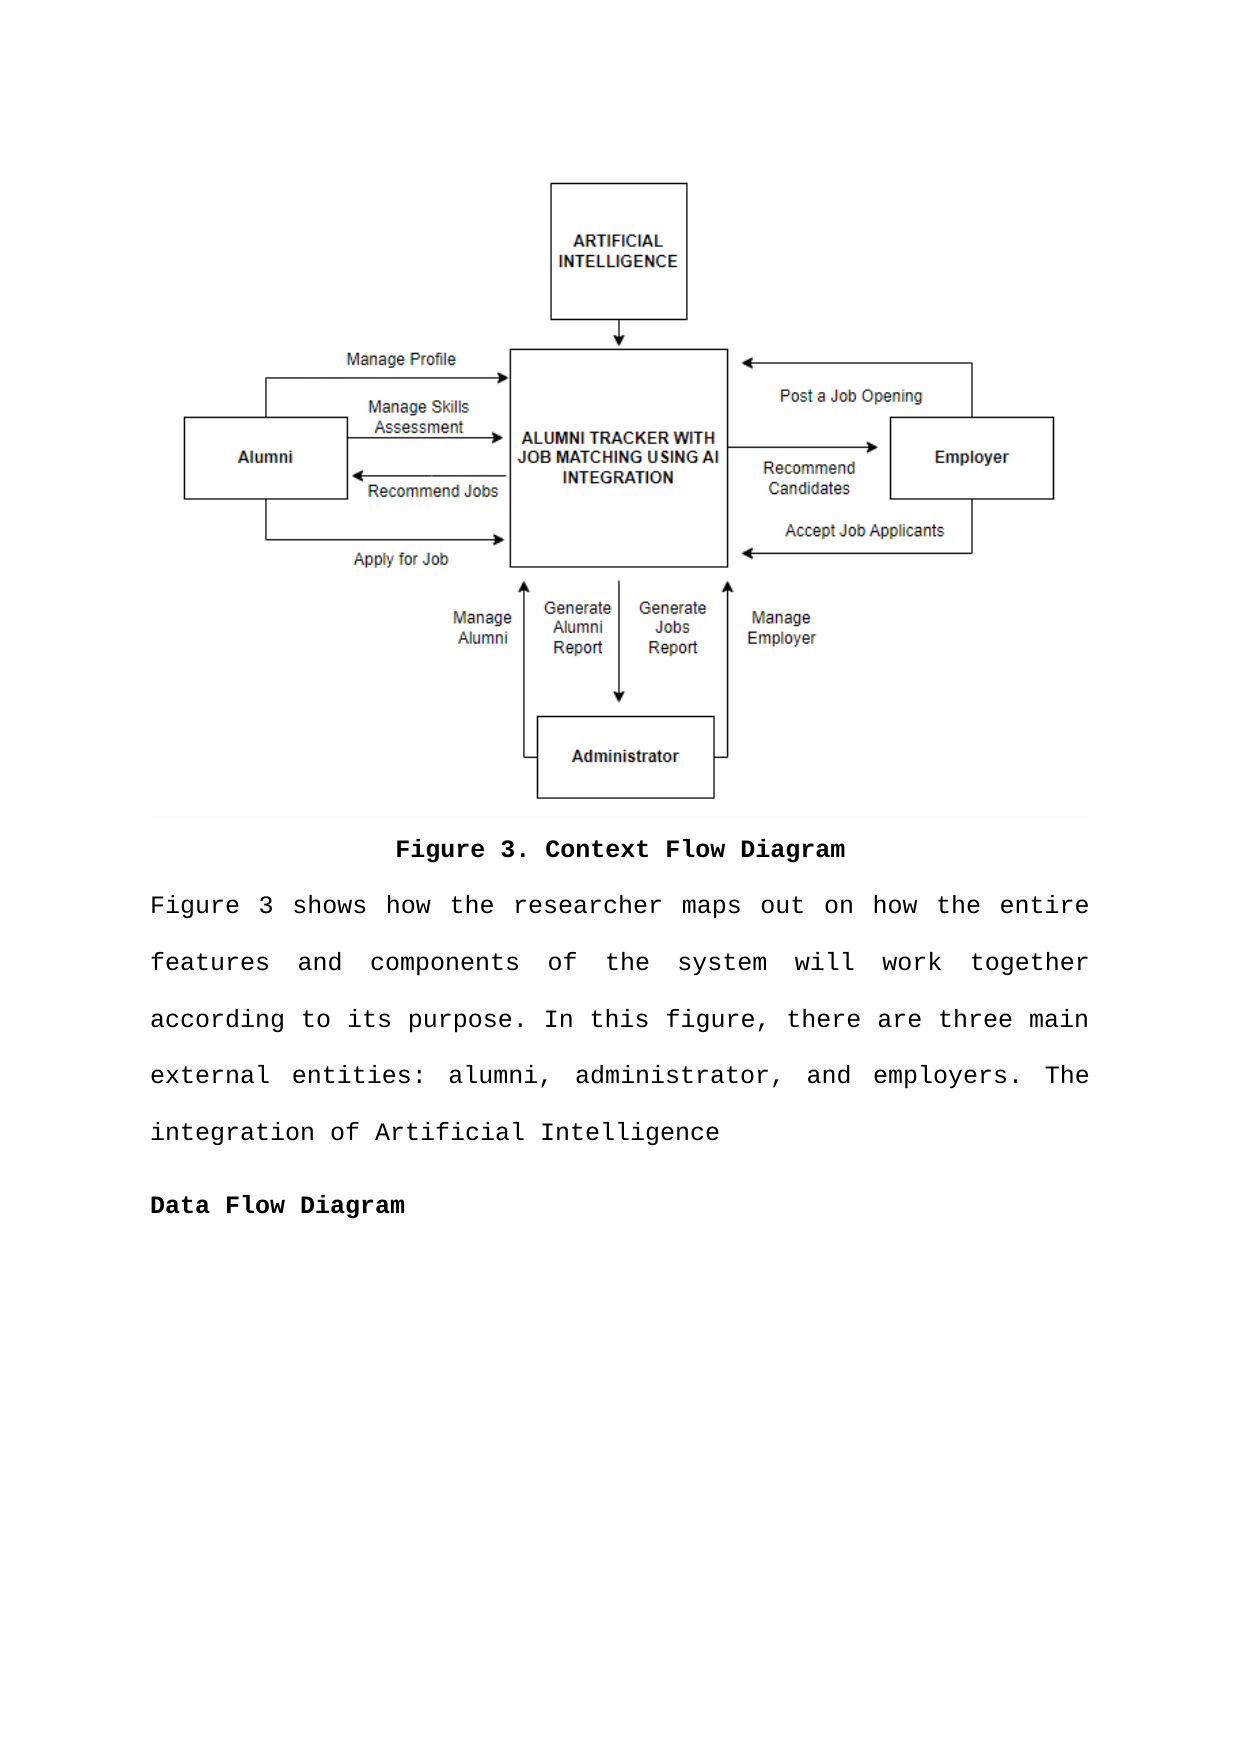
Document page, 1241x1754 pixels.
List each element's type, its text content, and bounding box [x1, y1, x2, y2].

text Figure 3 shows how the researcher maps out on how the entire features and components of the system will work together according to its purpose. In this figure, there are three main external entities: alumni, administrator, and employers. The integration of Artificial Intelligence [150, 893, 1090, 1148]
text Figure 3. Context Flow Diagram [150, 836, 1090, 865]
picture [150, 150, 1091, 818]
text Data Flow Diagram [150, 1193, 1090, 1221]
